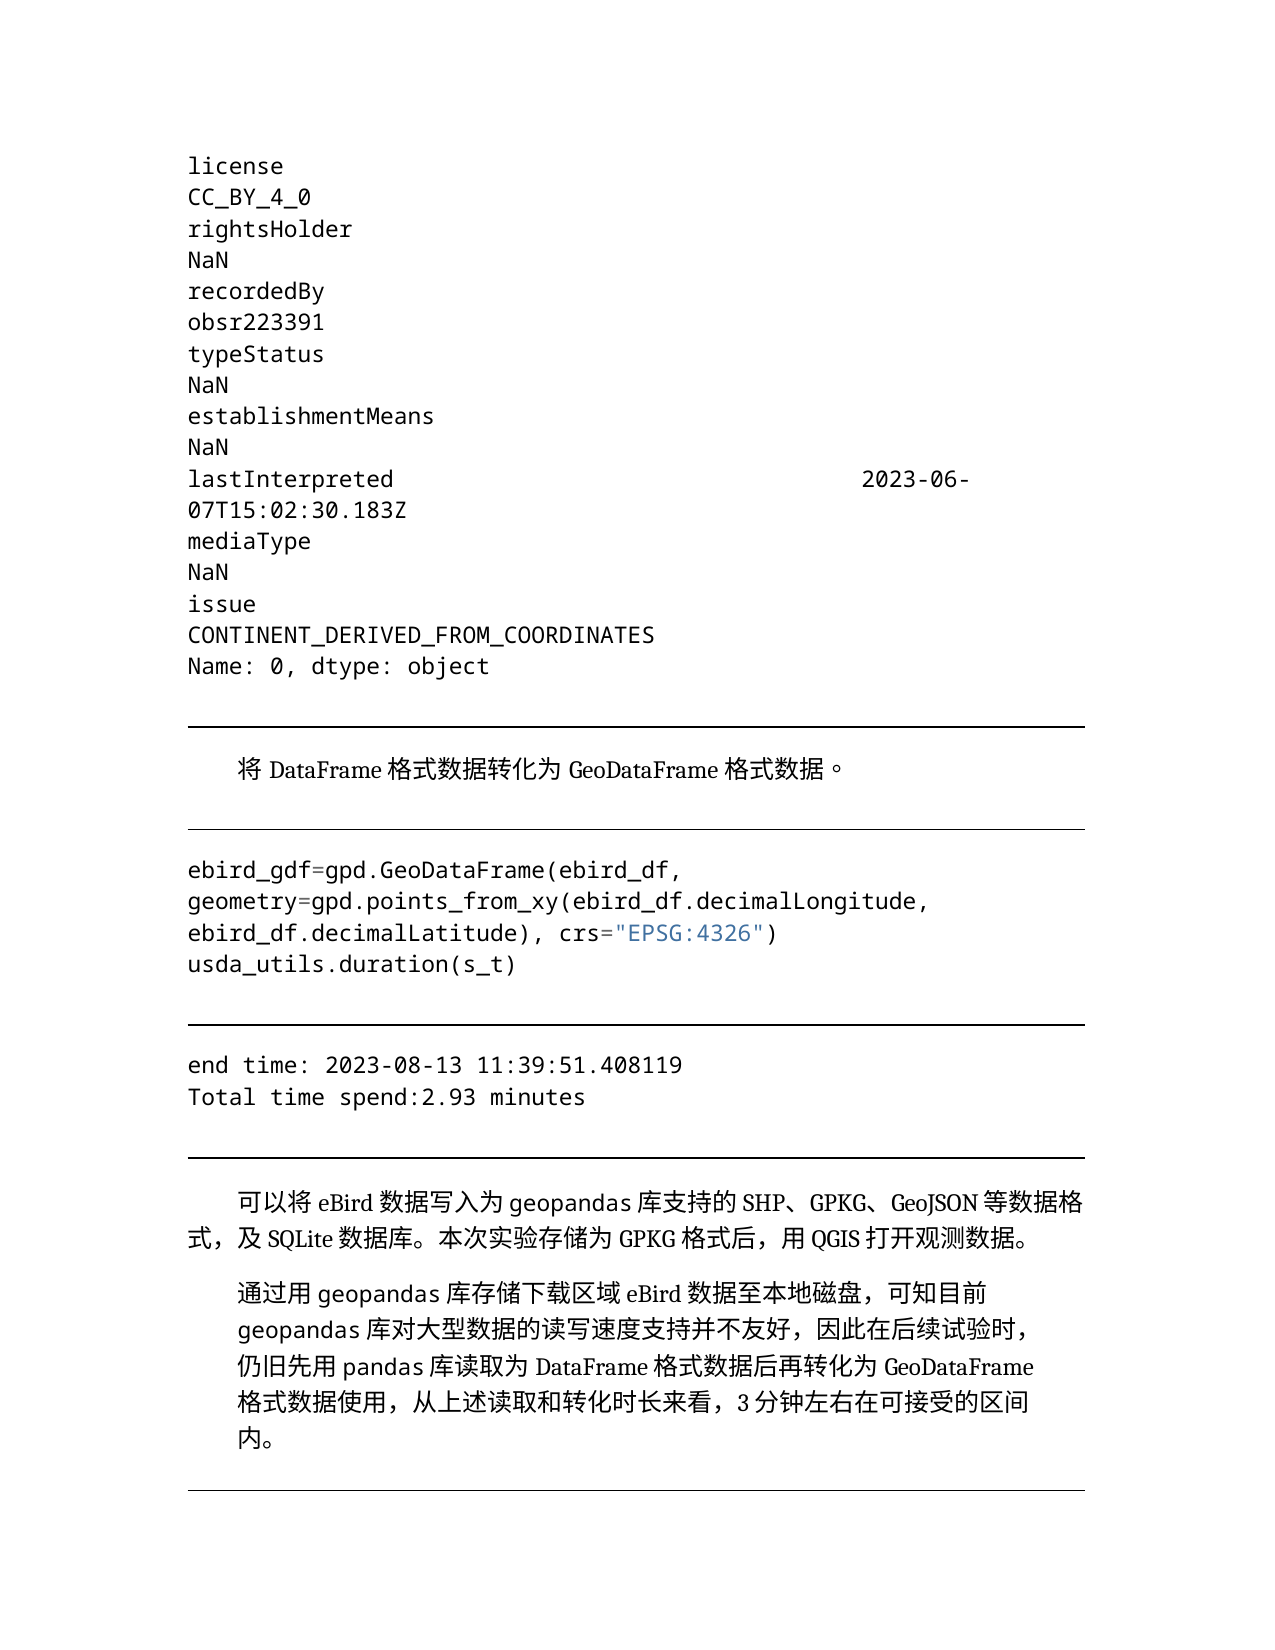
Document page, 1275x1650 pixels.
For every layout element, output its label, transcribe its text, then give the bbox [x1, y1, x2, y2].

text 将 DataFrame 格式数据转化为 GeoDataFrame 格式数据。 [187, 752, 1087, 786]
text 可以将 eBird 数据写入为geopandas库支持的 SHP、GPKG、GeoJSON等数据格式，及 SQLite 数据库。本次实验存储为 GPKG 格式后，用 QGIS 打开观测数据。 [187, 1182, 1087, 1255]
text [187, 150, 1087, 681]
text ebird_gdf=gpd.GeoDataFrame(ebird_df, geometry=gpd.points_from_xy(ebird_df.decimalLongitude, ebird_df.decimalLatitude), crs="EPSG:4326") usda_utils.duration(s_t) [187, 854, 1087, 979]
text end time: 2023-08-13 11:39:51.408119 Total time spend:2.93 minutes [187, 1049, 1087, 1112]
text 通过用geopandas库存储下载区域 eBird 数据至本地磁盘，可知目前geopandas库对大型数据的读写速度支持并不友好，因此在后续试验时，仍旧先用pandas库读取为 DataFrame 格式数据后再转化为 GeoDataFrame 格式数据使用，从上述读取和转化时长来看，3 分钟左右在可接受的区间内。 [237, 1274, 1037, 1455]
